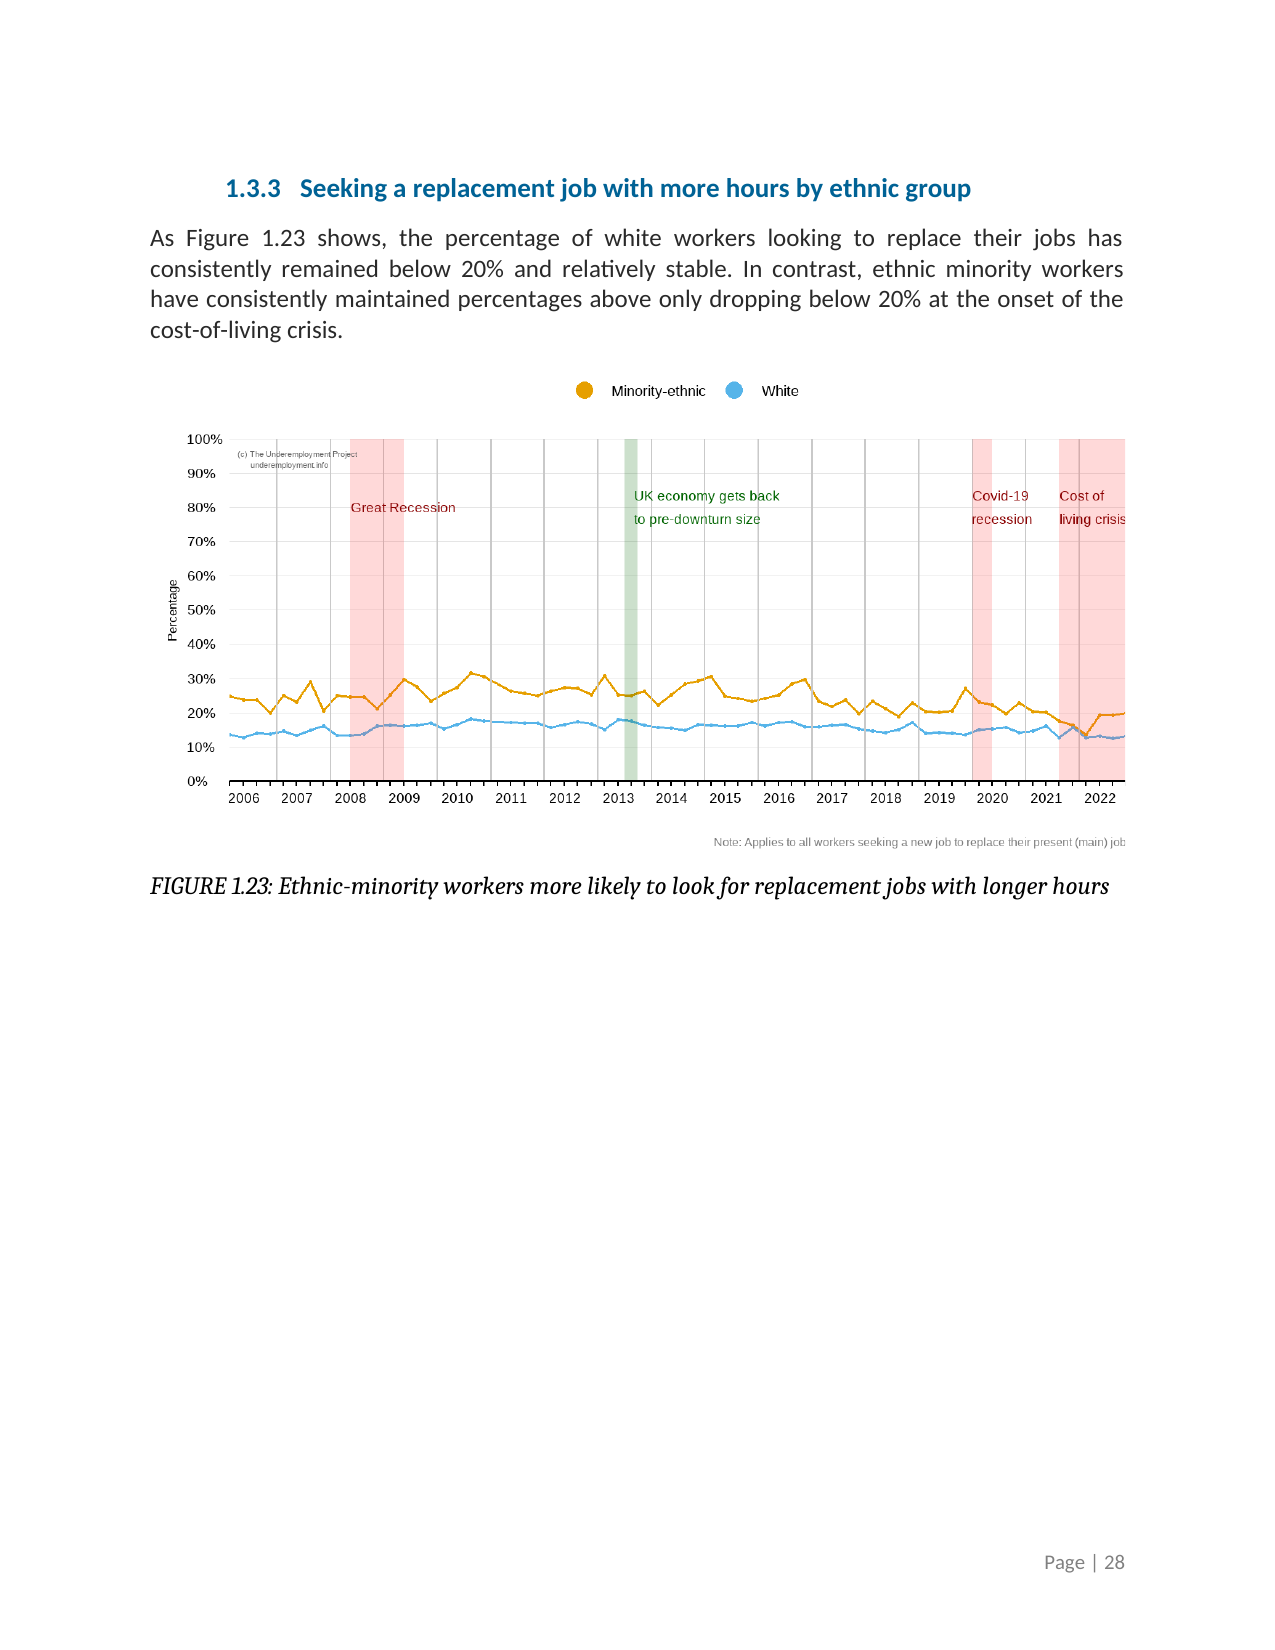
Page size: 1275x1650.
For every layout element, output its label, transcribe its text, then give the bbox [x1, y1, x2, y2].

subtitle 1.3.3 Seeking a replacement job with more hours by ethnic group [150, 171, 1125, 204]
picture [150, 363, 1125, 851]
text As Figure 1.23 shows, the percentage of white workers looking to replace their jobs has consistently remained below 20% and relatively stable. In contrast, ethnic minority workers have consistently maintained percentages above only dropping below 20% at the onset of the cost-of-living crisis. [150, 223, 1125, 345]
text FIGURE 1.23: Ethnic-minority workers more likely to look for replacement jobs with longer hours [150, 872, 1125, 901]
